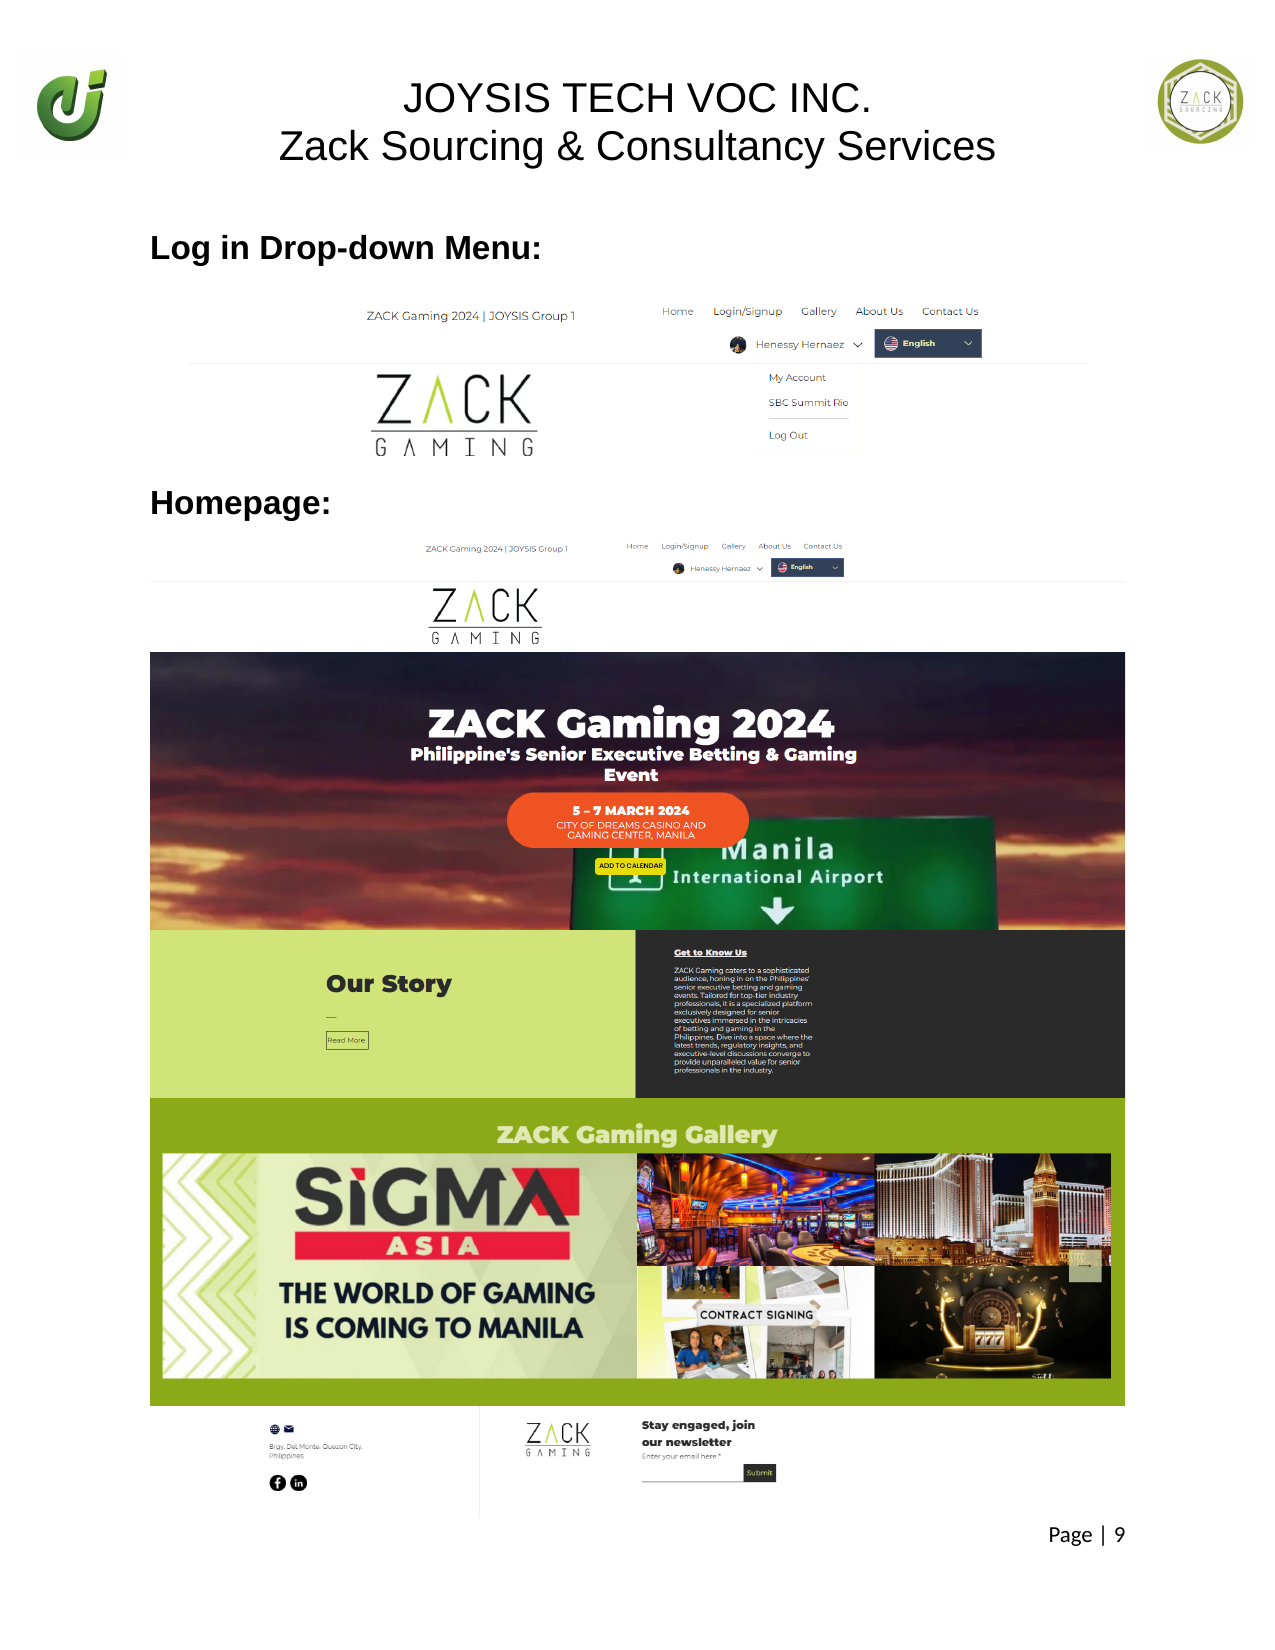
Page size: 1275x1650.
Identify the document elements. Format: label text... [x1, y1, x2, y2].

text Log in Drop-down Menu: [150, 228, 1125, 266]
picture [150, 541, 1125, 1519]
text Homepage: [150, 344, 1125, 521]
picture [1143, 56, 1254, 149]
picture [18, 52, 126, 159]
picture [188, 303, 1087, 464]
